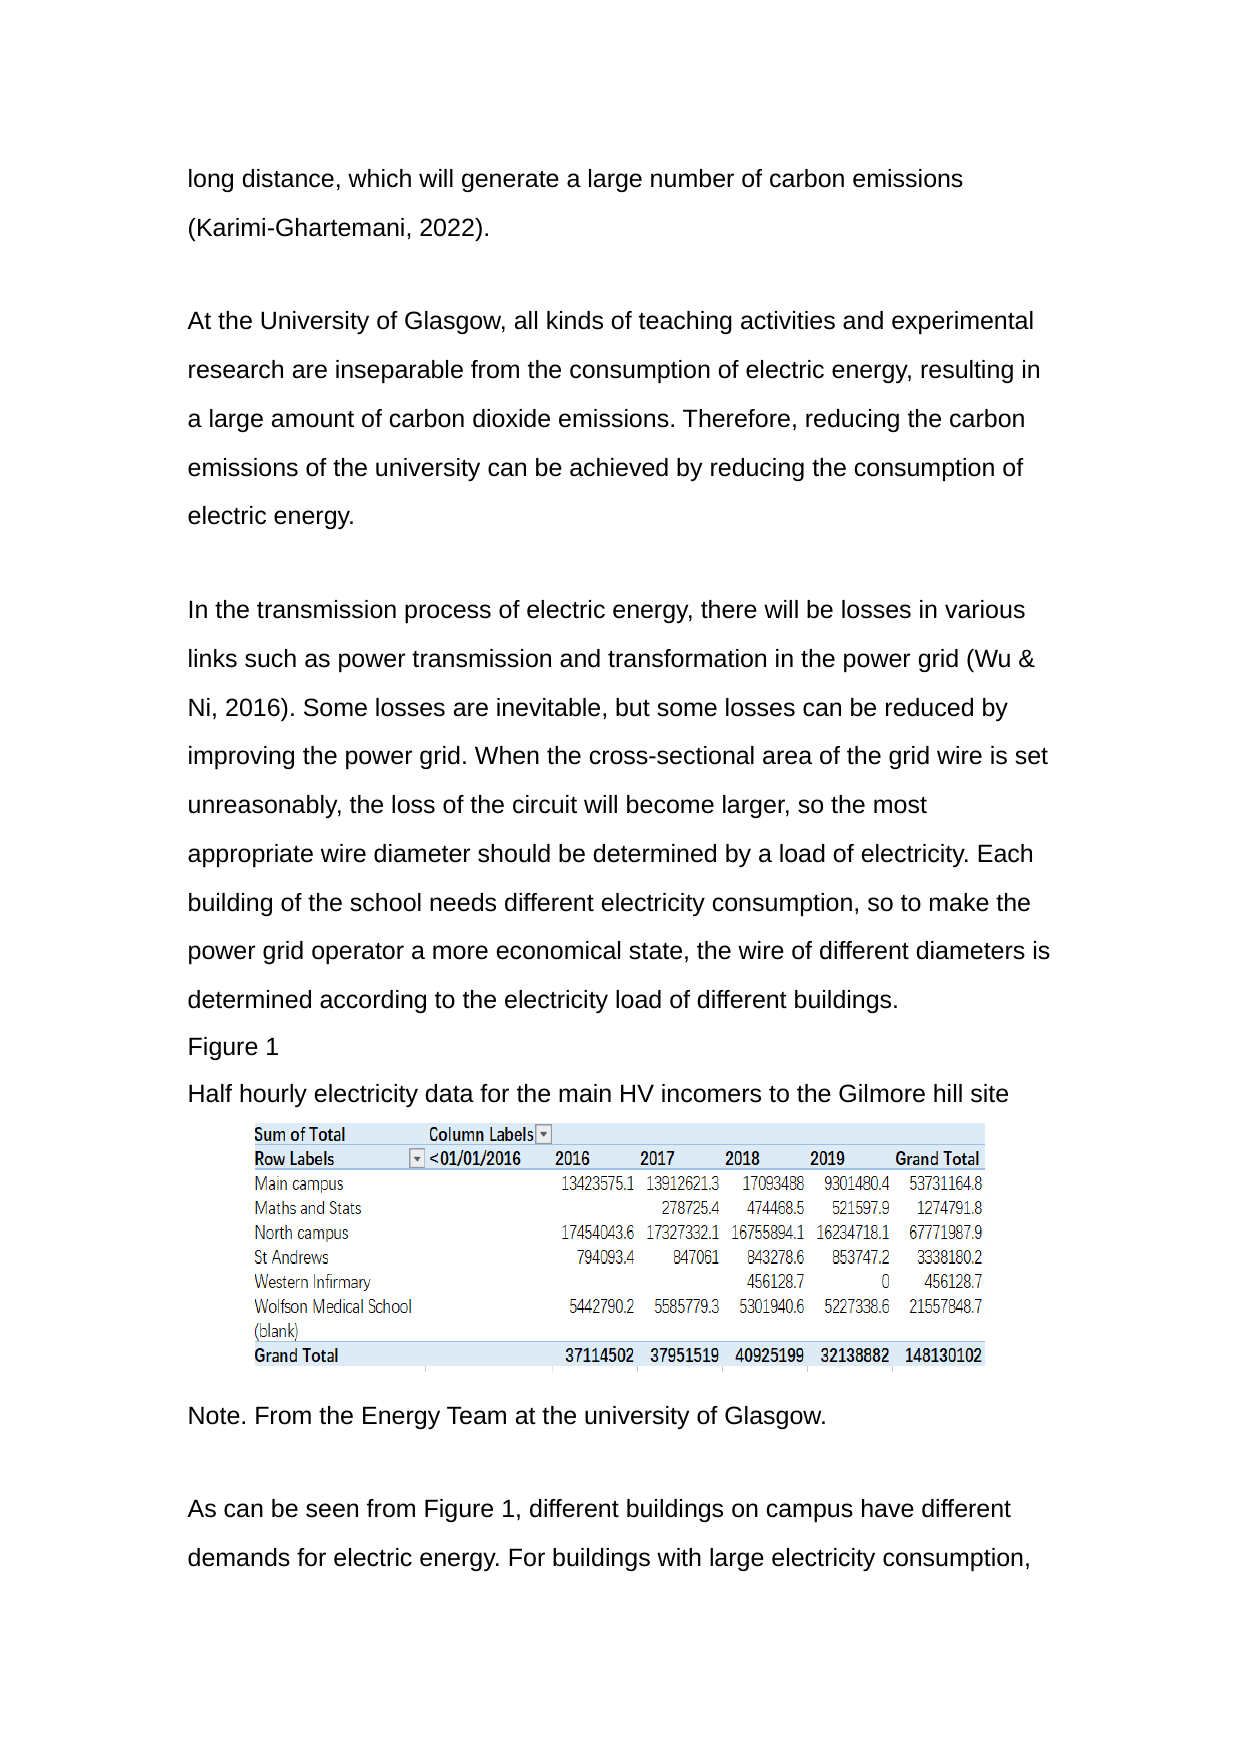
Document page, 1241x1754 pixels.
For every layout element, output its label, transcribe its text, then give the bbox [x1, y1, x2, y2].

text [187, 162, 1053, 243]
picture [255, 1123, 986, 1372]
text Note. From the Energy Team at the university of Glasgow. [187, 1399, 1053, 1431]
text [187, 1492, 1053, 1574]
text Half hourly electricity data for the main HV incomers to the Gilmore hill site [187, 1077, 1053, 1109]
text In the transmission process of electric energy, there will be losses in various links such as power transmission and transformation in the power grid (Wu & Ni, 2016). Some losses are inevitable, but some losses can be reduced by improving the power grid. When the cross-sectional area of the grid wire is set unreasonably, the loss of the circuit will become larger, so the most appropriate wire diameter should be determined by a load of electricity. Each building of the school needs different electricity consumption, so to make the power grid operator a more economical state, the wire of different diameters is determined according to the electricity load of different buildings. [187, 593, 1053, 1016]
text At the University of Glasgow, all kinds of teaching activities and experimental research are inseparable from the consumption of electric energy, resulting in a large amount of carbon dioxide emissions. Therefore, reducing the carbon emissions of the university can be achieved by reducing the consumption of electric energy. [187, 304, 1053, 532]
text Figure 1 [187, 1030, 1053, 1063]
